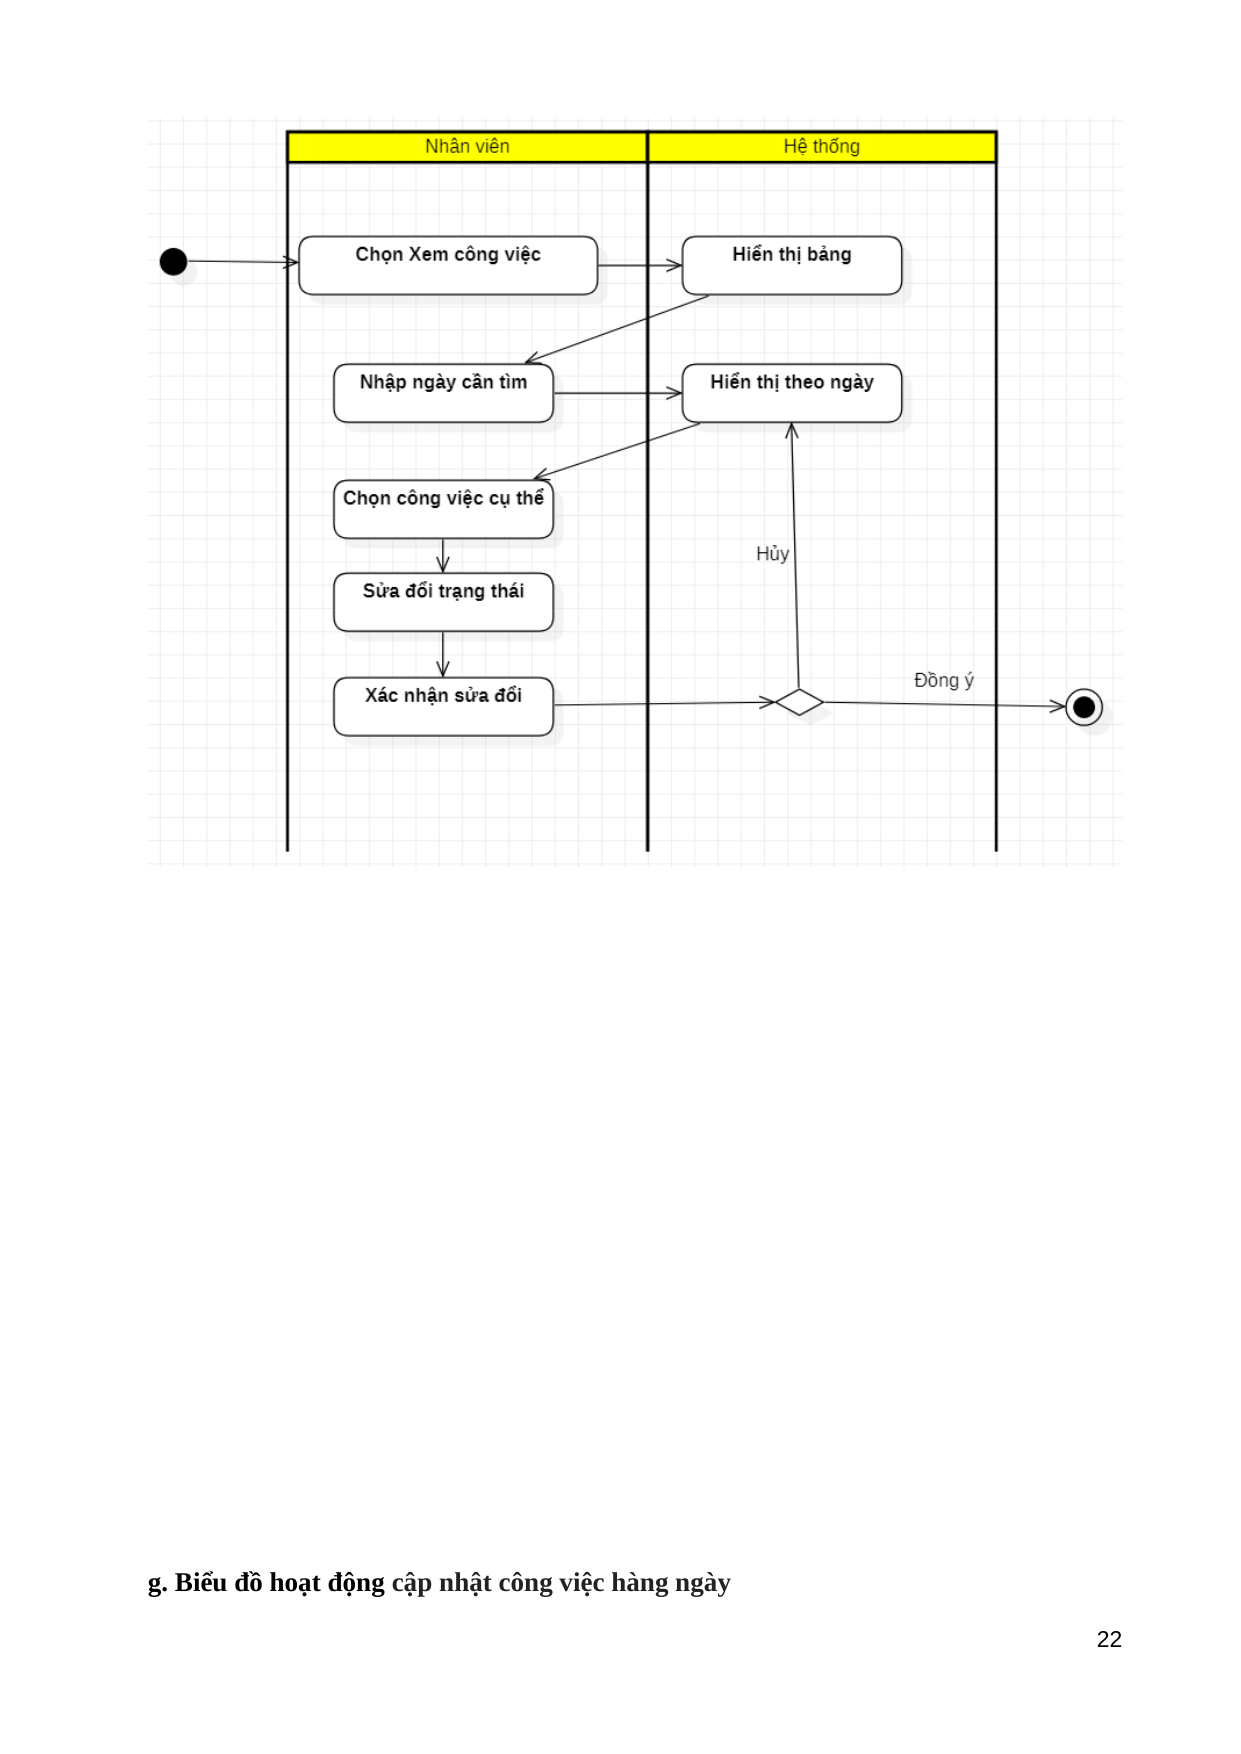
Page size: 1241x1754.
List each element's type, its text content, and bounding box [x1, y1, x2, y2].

text g. Biểu đồ hoạt động cập nhật công việc hàng ngày [148, 1566, 1122, 1598]
picture [147, 118, 1123, 868]
